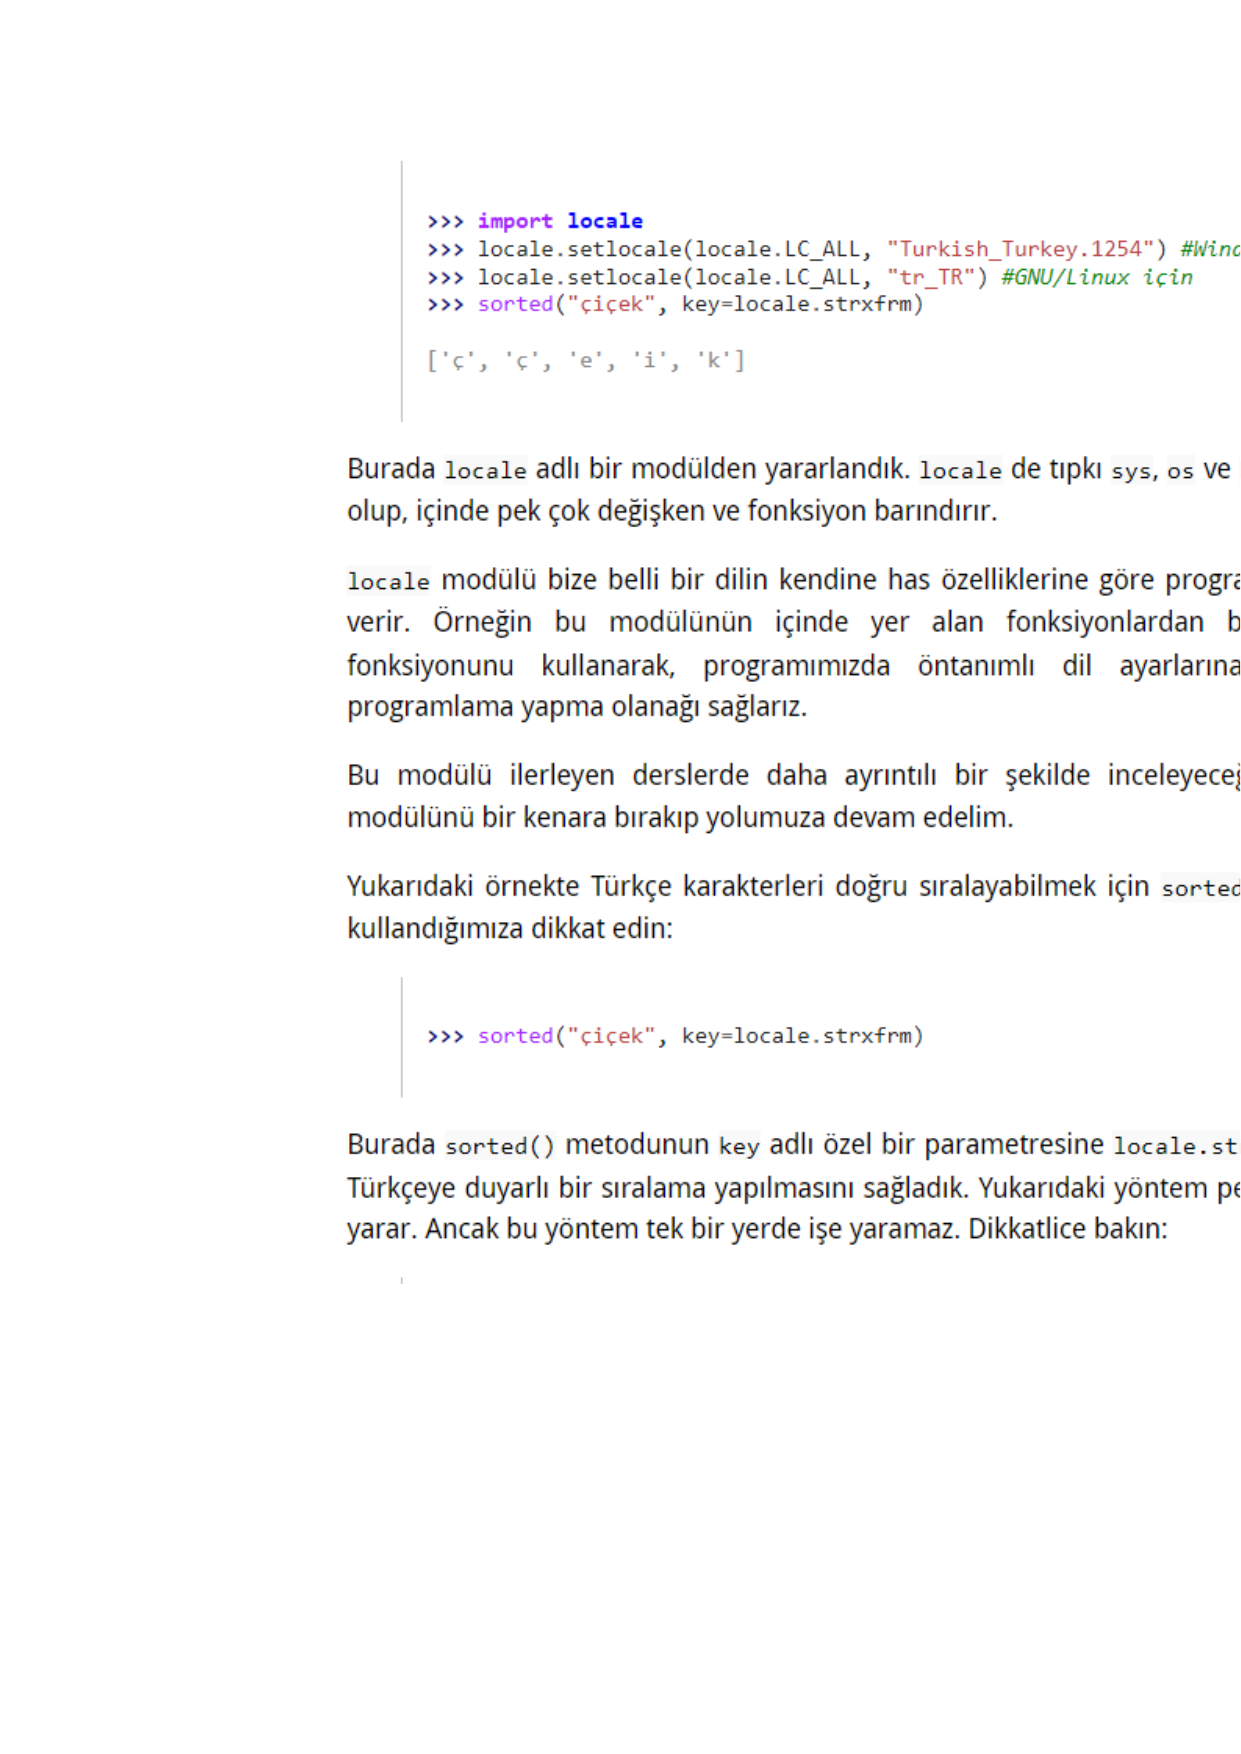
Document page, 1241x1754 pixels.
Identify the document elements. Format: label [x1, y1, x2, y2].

picture [295, 147, 1241, 1284]
